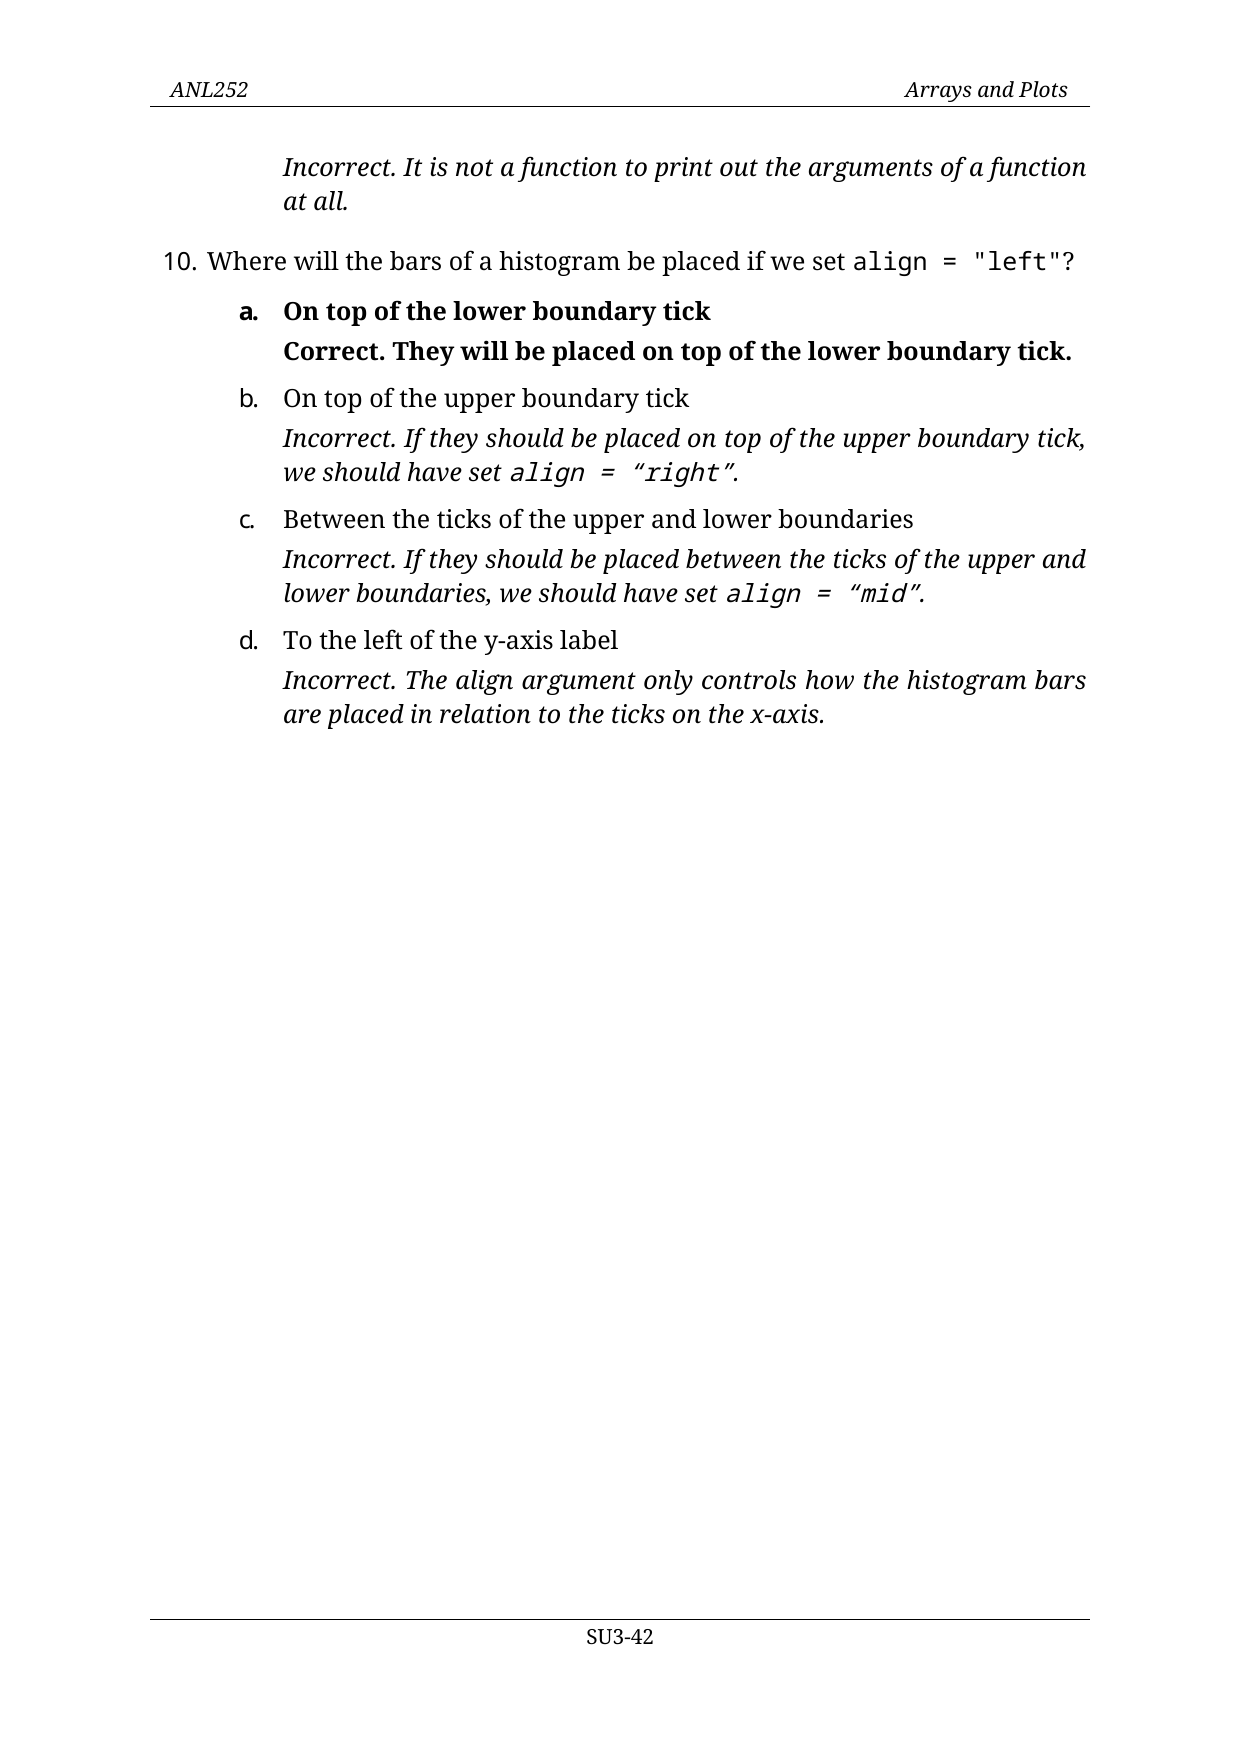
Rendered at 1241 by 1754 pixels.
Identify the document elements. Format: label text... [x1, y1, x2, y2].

text Correct. They will be placed on top of the lower boundary tick. [283, 334, 1090, 368]
list Between the ticks of the upper and lower boundaries [239, 501, 1090, 536]
list Where will the bars of a histogram be placed if we set align = "left"? [162, 243, 1090, 277]
text Incorrect. It is not a function to print out the arguments of a function at all. [283, 150, 1090, 218]
list On top of the upper boundary tick [239, 381, 1090, 414]
text Incorrect. The align argument only controls how the histogram bars are placed in relation to the ticks on the x-axis. [283, 663, 1090, 731]
list On top of the lower boundary tick [239, 294, 1090, 328]
text Incorrect. If they should be placed between the ticks of the upper and lower boundaries, we should have set align = “mid”. [283, 542, 1090, 610]
list To the left of the y-axis label [239, 622, 1090, 656]
text Incorrect. If they should be placed on top of the upper boundary tick, we should have set align = “right”. [283, 421, 1090, 489]
